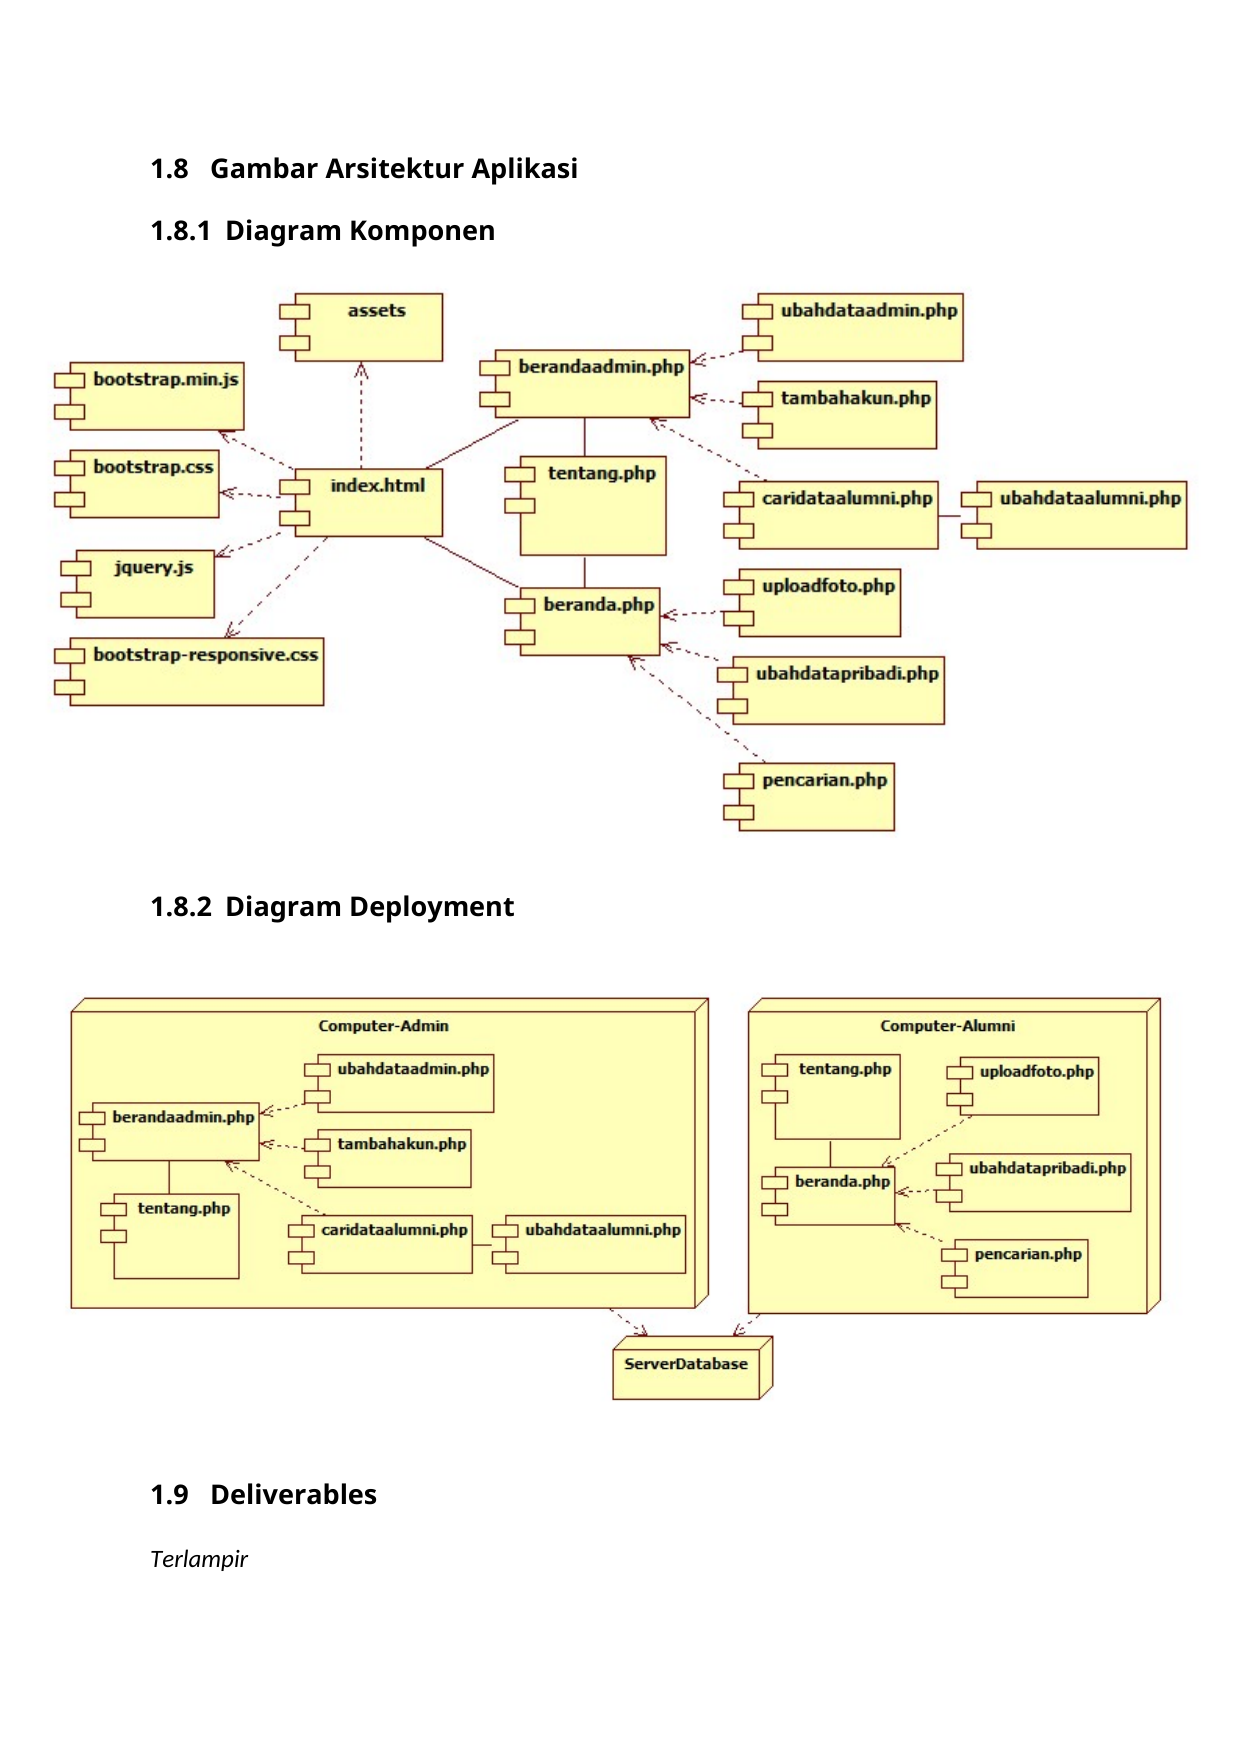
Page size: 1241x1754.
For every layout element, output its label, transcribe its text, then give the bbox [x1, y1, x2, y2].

subtitle Diagram Deployment [150, 863, 1090, 925]
text Terlampir [150, 1543, 1090, 1573]
picture [45, 971, 1188, 1427]
picture [23, 262, 1219, 863]
subtitle Gambar Arsitektur Aplikasi [150, 150, 1090, 187]
subtitle Diagram Komponen [150, 212, 1090, 249]
subtitle Deliverables [150, 1476, 1090, 1512]
